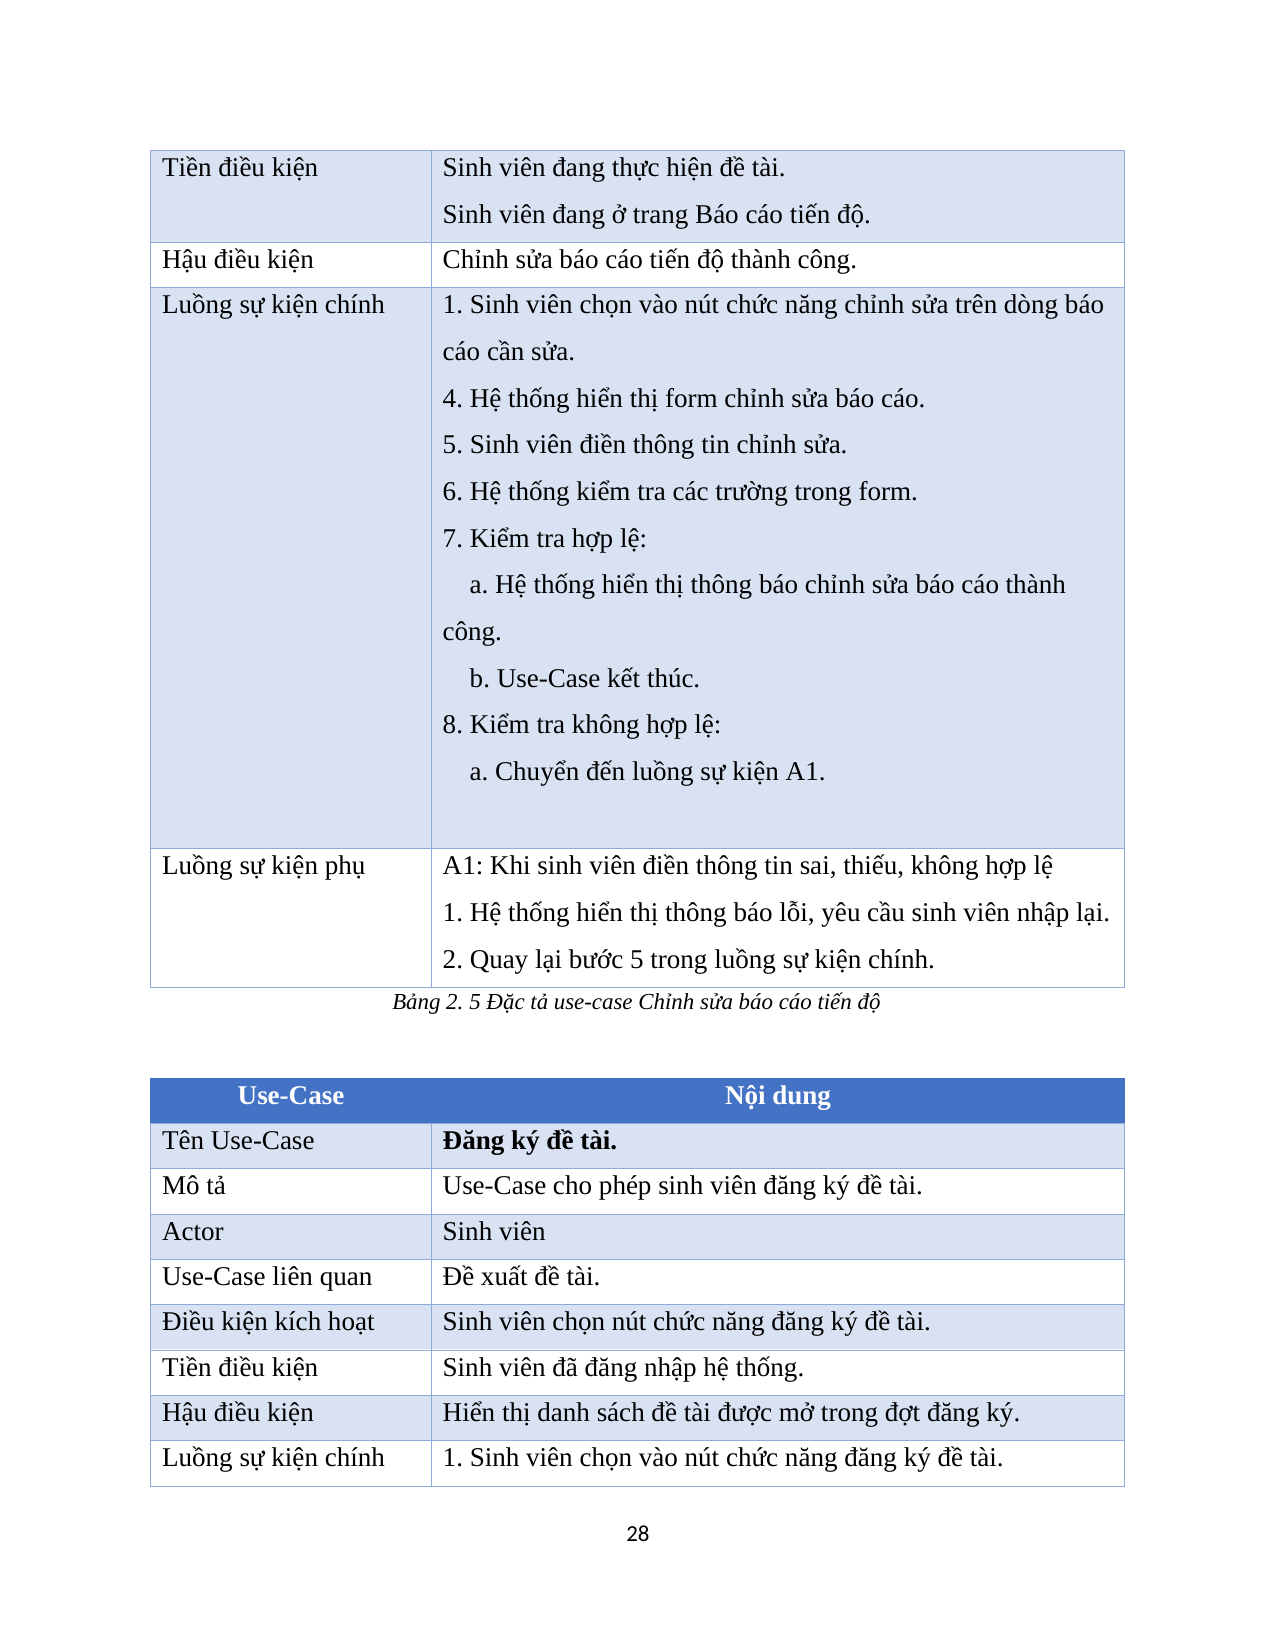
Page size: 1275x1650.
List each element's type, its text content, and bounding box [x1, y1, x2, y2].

table_cell Luồng sự kiện chính [151, 288, 431, 848]
table_cell Hậu điều kiện [151, 1396, 431, 1440]
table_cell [432, 1441, 1124, 1486]
table_cell Use-Case cho phép sinh viên đăng ký đề tài. [432, 1169, 1124, 1214]
table_cell Actor [151, 1215, 431, 1259]
table_cell Luồng sự kiện chính [151, 1441, 431, 1486]
table_cell Tiền điều kiện [151, 1351, 431, 1395]
table_cell Sinh viên chọn nút chức năng đăng ký đề tài. [432, 1305, 1124, 1349]
table_cell Chỉnh sửa báo cáo tiến độ thành công. [432, 243, 1124, 287]
table_cell Hiển thị danh sách đề tài được mở trong đợt đăng ký. [432, 1396, 1124, 1440]
table_cell Tên Use-Case [151, 1124, 431, 1168]
table_cell Đề xuất đề tài. [432, 1260, 1124, 1304]
table_cell Hậu điều kiện [151, 243, 431, 287]
table_cell Sinh viên [432, 1215, 1124, 1259]
table_cell Tiền điều kiện [151, 151, 431, 242]
table_cell Sinh viên đang thực hiện đề tài. Sinh viên đang ở trang Báo cáo tiến độ. [432, 151, 1124, 242]
table_cell Mô tả [151, 1169, 431, 1214]
table_cell A1: Khi sinh viên điền thông tin sai, thiếu, không hợp lệ 1. Hệ thống hiển thị thông báo lỗi, yêu cầu sinh viên nhập lại. 2. Quay lại bước 5 trong luồng sự kiện chính. [432, 849, 1124, 987]
table_header Nội dung [432, 1079, 1124, 1123]
table_cell Use-Case liên quan [151, 1260, 431, 1304]
table_cell Đăng ký đề tài. [432, 1124, 1124, 1168]
table_cell Sinh viên đã đăng nhập hệ thống. [432, 1351, 1124, 1395]
table_cell 1. Sinh viên chọn vào nút chức năng chỉnh sửa trên dòng báo cáo cần sửa. 4. Hệ thống hiển thị form chỉnh sửa báo cáo. 5. Sinh viên điền thông tin chỉnh sửa. 6. Hệ thống kiểm tra các trường trong form. 7. Kiểm tra hợp lệ: a. Hệ thống hiển thị thông báo chỉnh sửa báo cáo thành công. b. Use-Case kết thúc. 8. Kiểm tra không hợp lệ: a. Chuyển đến luồng sự kiện A1. [432, 288, 1124, 848]
table_cell Luồng sự kiện phụ [151, 849, 431, 987]
table_header Use-Case [151, 1079, 431, 1123]
table_cell Điều kiện kích hoạt [151, 1305, 431, 1349]
